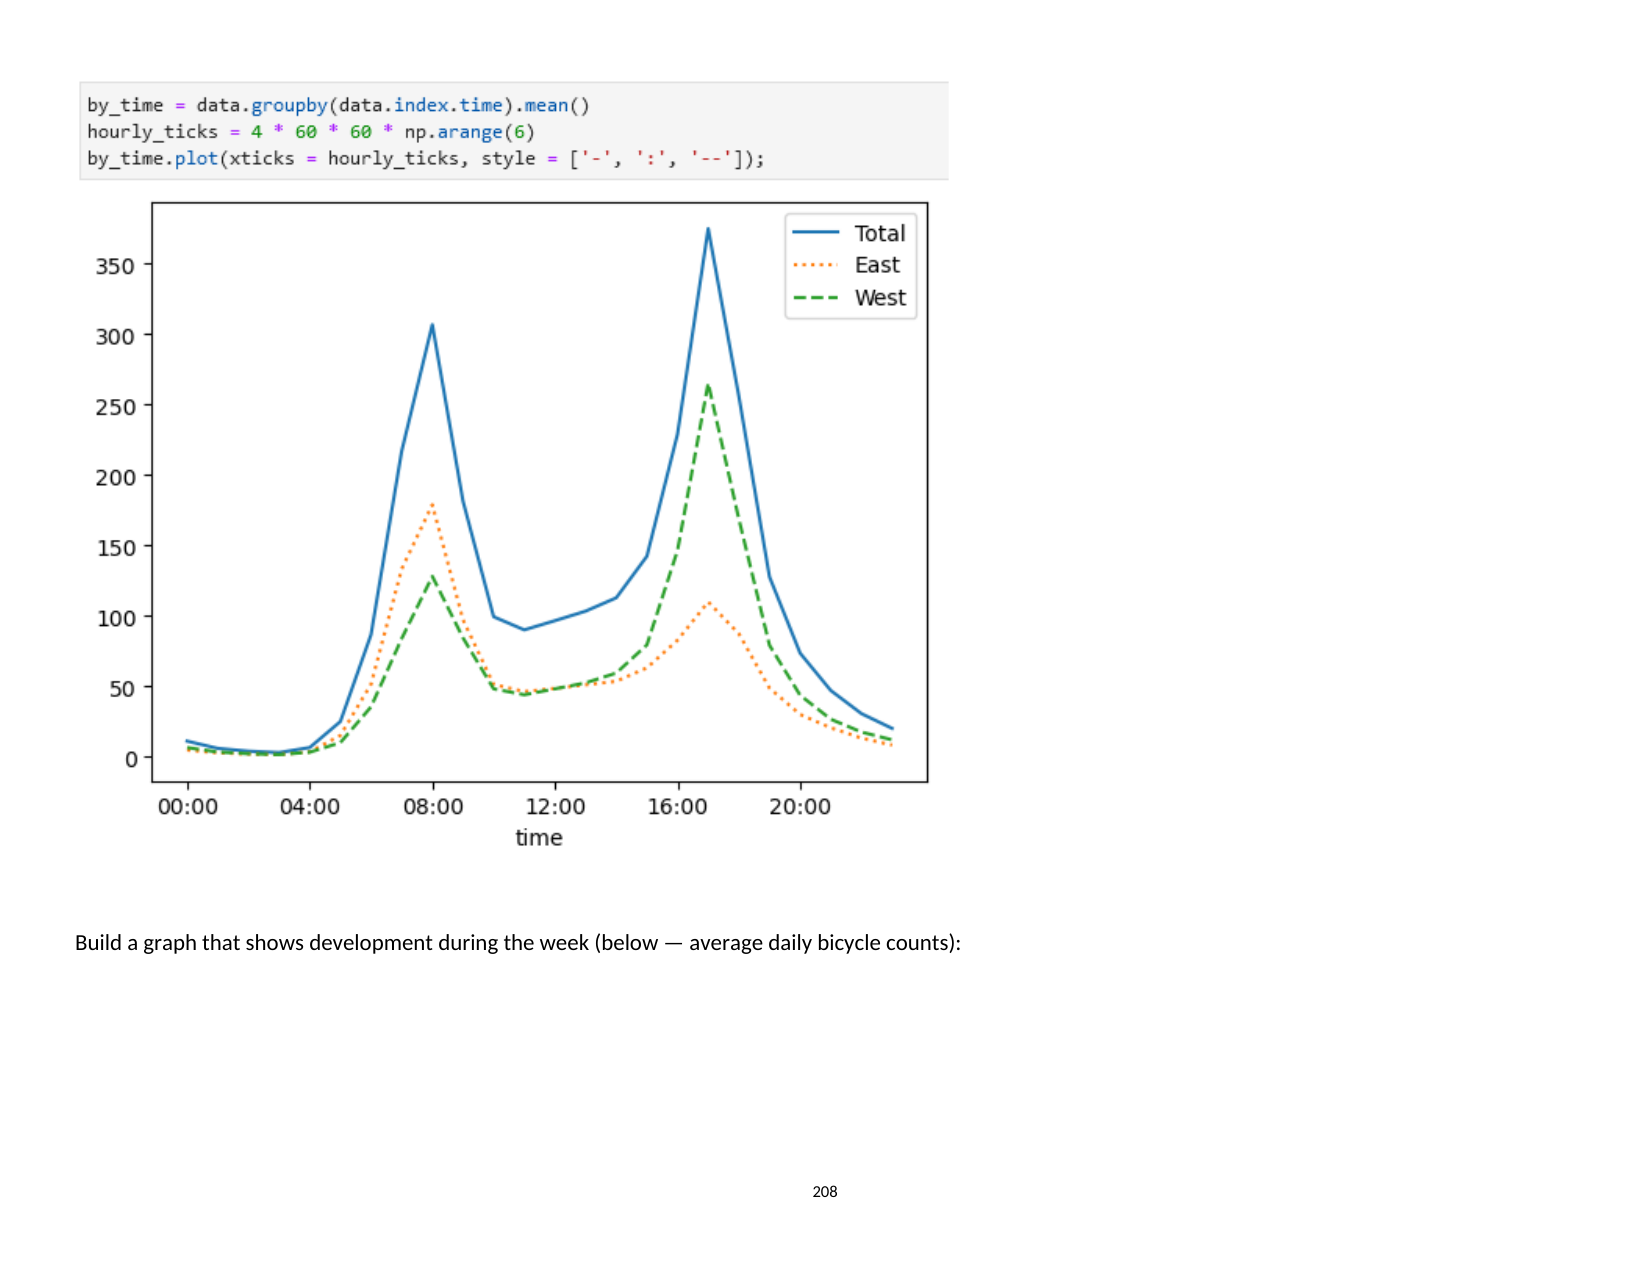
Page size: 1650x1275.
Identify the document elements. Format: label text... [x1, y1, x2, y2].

text Build a graph that shows development during the week (below — average daily bicycle counts): [75, 928, 1575, 956]
picture [75, 75, 949, 863]
